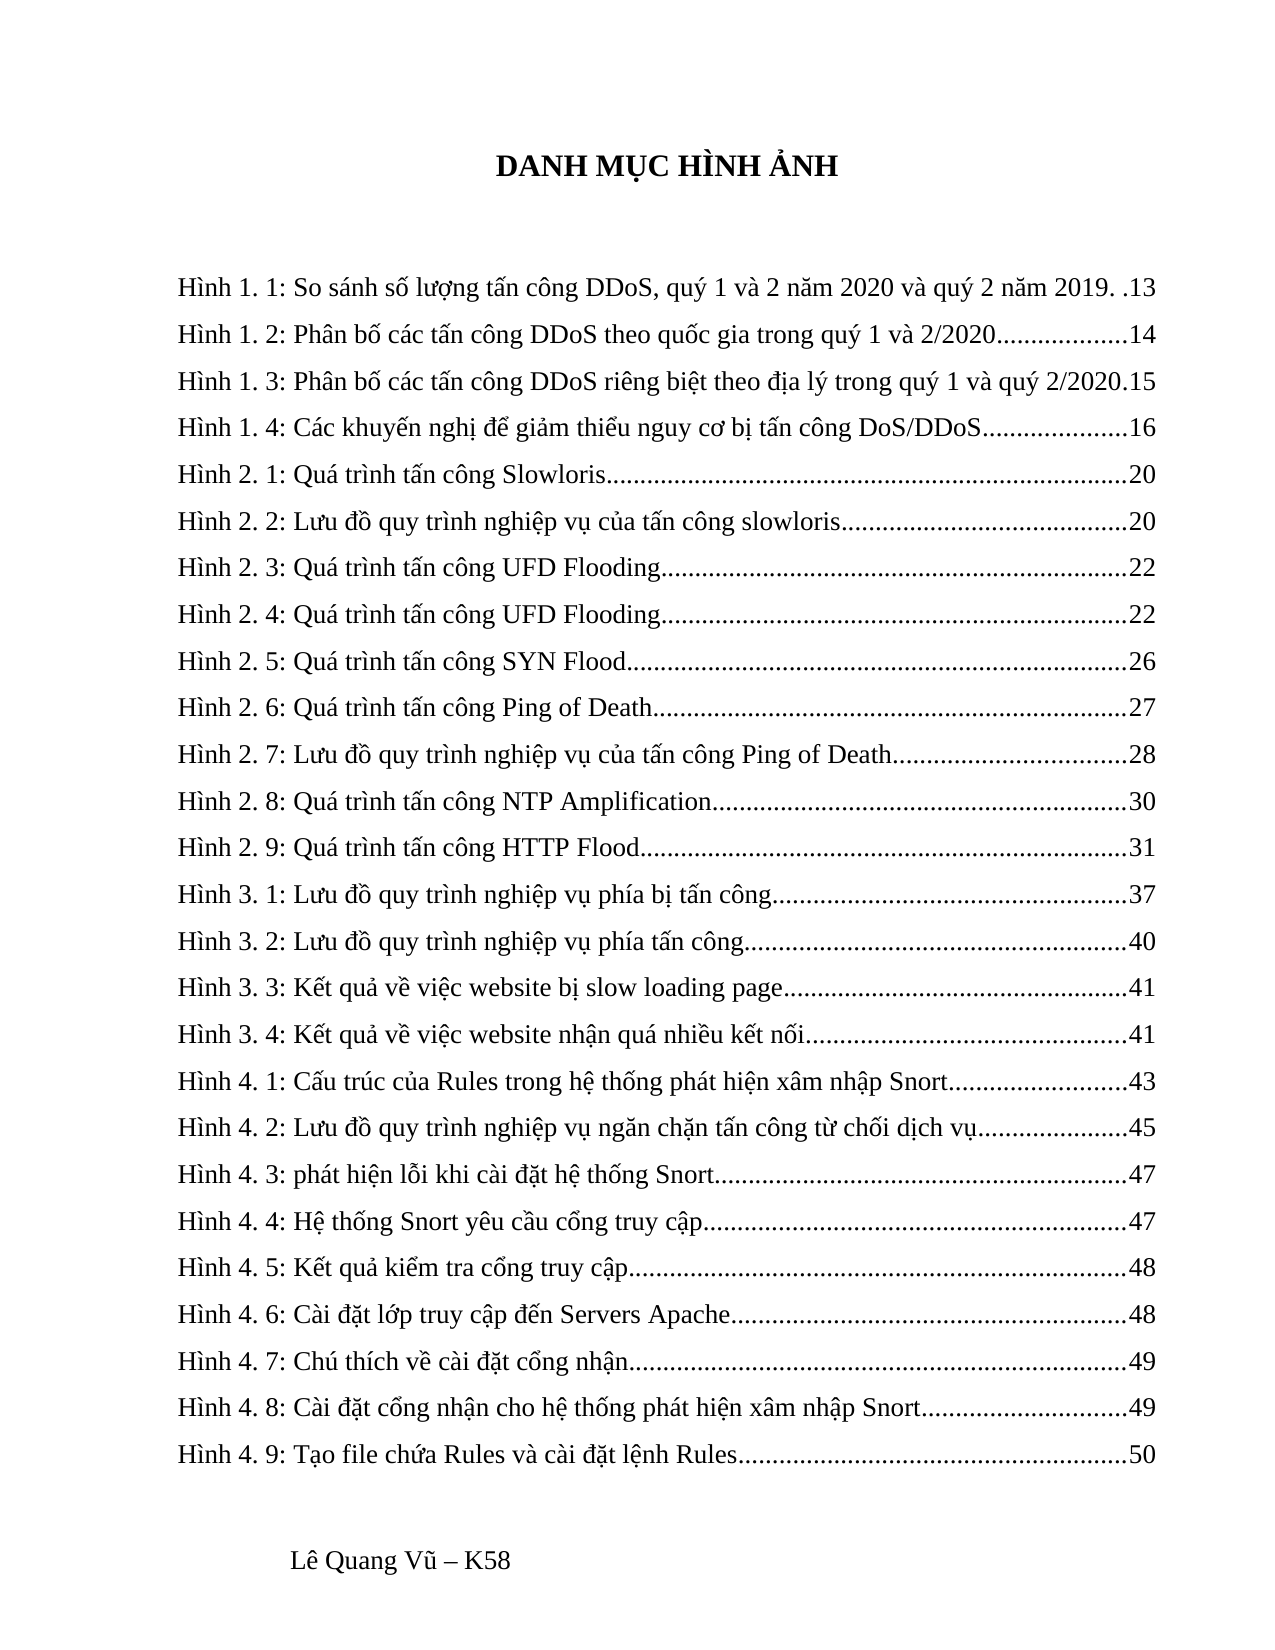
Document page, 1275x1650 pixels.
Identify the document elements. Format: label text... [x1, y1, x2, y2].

text Hình 4. 3: phát hiện lỗi khi cài đặt hệ thống Snort 47 [177, 1158, 1157, 1189]
text Hình 4. 9: Tạo file chứa Rules và cài đặt lệnh Rules 50 [177, 1438, 1157, 1469]
text Hình 3. 4: Kết quả về việc website nhận quá nhiều kết nối 41 [177, 1018, 1157, 1049]
text Hình 4. 7: Chú thích về cài đặt cổng nhận 49 [177, 1345, 1157, 1376]
text Hình 2. 8: Quá trình tấn công NTP Amplification 30 [177, 785, 1157, 816]
text Hình 1. 3: Phân bố các tấn công DDoS riêng biệt theo địa lý trong quý 1 và quý 2/2020 15 [177, 365, 1157, 396]
text Hình 4. 6: Cài đặt lớp truy cập đến Servers Apache 48 [177, 1298, 1157, 1329]
text Hình 4. 1: Cấu trúc của Rules trong hệ thống phát hiện xâm nhập Snort 43 [177, 1065, 1157, 1096]
text Hình 4. 4: Hệ thống Snort yêu cầu cổng truy cập 47 [177, 1205, 1157, 1236]
text Hình 3. 1: Lưu đồ quy trình nghiệp vụ phía bị tấn công 37 [177, 878, 1157, 909]
text Hình 3. 3: Kết quả về việc website bị slow loading page 41 [177, 971, 1157, 1003]
text Hình 4. 8: Cài đặt cổng nhận cho hệ thống phát hiện xâm nhập Snort 49 [177, 1391, 1157, 1423]
text Hình 2. 7: Lưu đồ quy trình nghiệp vụ của tấn công Ping of Death 28 [177, 738, 1157, 769]
text Hình 2. 4: Quá trình tấn công UFD Flooding 22 [177, 598, 1157, 629]
text Hình 2. 9: Quá trình tấn công HTTP Flood 31 [177, 831, 1157, 863]
text Hình 4. 5: Kết quả kiểm tra cổng truy cập 48 [177, 1251, 1157, 1283]
text Hình 3. 2: Lưu đồ quy trình nghiệp vụ phía tấn công 40 [177, 925, 1157, 956]
text DANH MỤC HÌNH ẢNH [177, 148, 1157, 184]
text Hình 2. 1: Quá trình tấn công Slowloris 20 [177, 458, 1157, 489]
text Hình 1. 1: So sánh số lượng tấn công DDoS, quý 1 và 2 năm 2020 và quý 2 năm 2019 13 [177, 271, 1157, 303]
text Hình 2. 5: Quá trình tấn công SYN Flood 26 [177, 645, 1157, 676]
text Hình 4. 2: Lưu đồ quy trình nghiệp vụ ngăn chặn tấn công từ chối dịch vụ 45 [177, 1111, 1157, 1143]
text Hình 1. 2: Phân bố các tấn công DDoS theo quốc gia trong quý 1 và 2/2020 14 [177, 318, 1157, 349]
text Hình 2. 3: Quá trình tấn công UFD Flooding 22 [177, 551, 1157, 583]
text Hình 2. 6: Quá trình tấn công Ping of Death 27 [177, 691, 1157, 723]
text Hình 1. 4: Các khuyến nghị để giảm thiểu nguy cơ bị tấn công DoS/DDoS 16 [177, 411, 1157, 443]
text Hình 2. 2: Lưu đồ quy trình nghiệp vụ của tấn công slowloris 20 [177, 505, 1157, 536]
